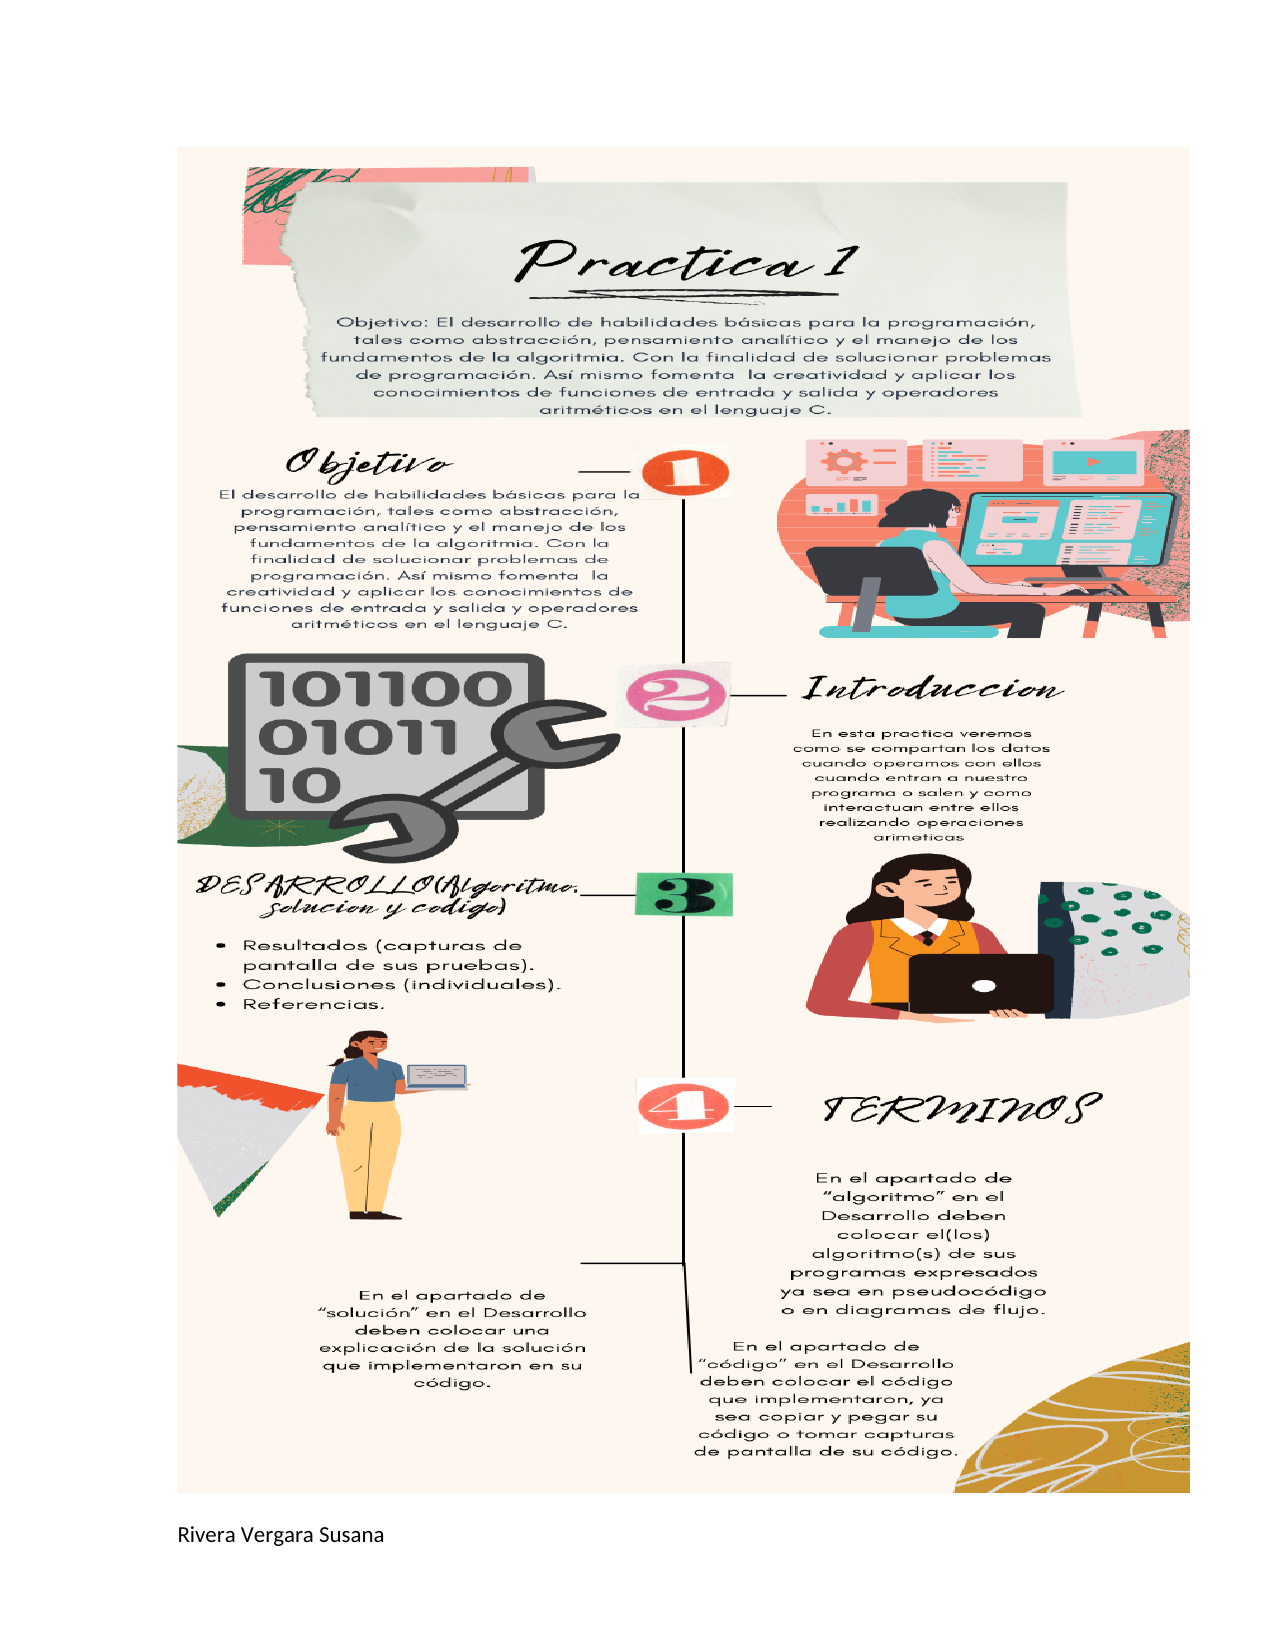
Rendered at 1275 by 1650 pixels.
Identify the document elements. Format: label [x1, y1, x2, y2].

picture [177, 147, 1190, 1493]
